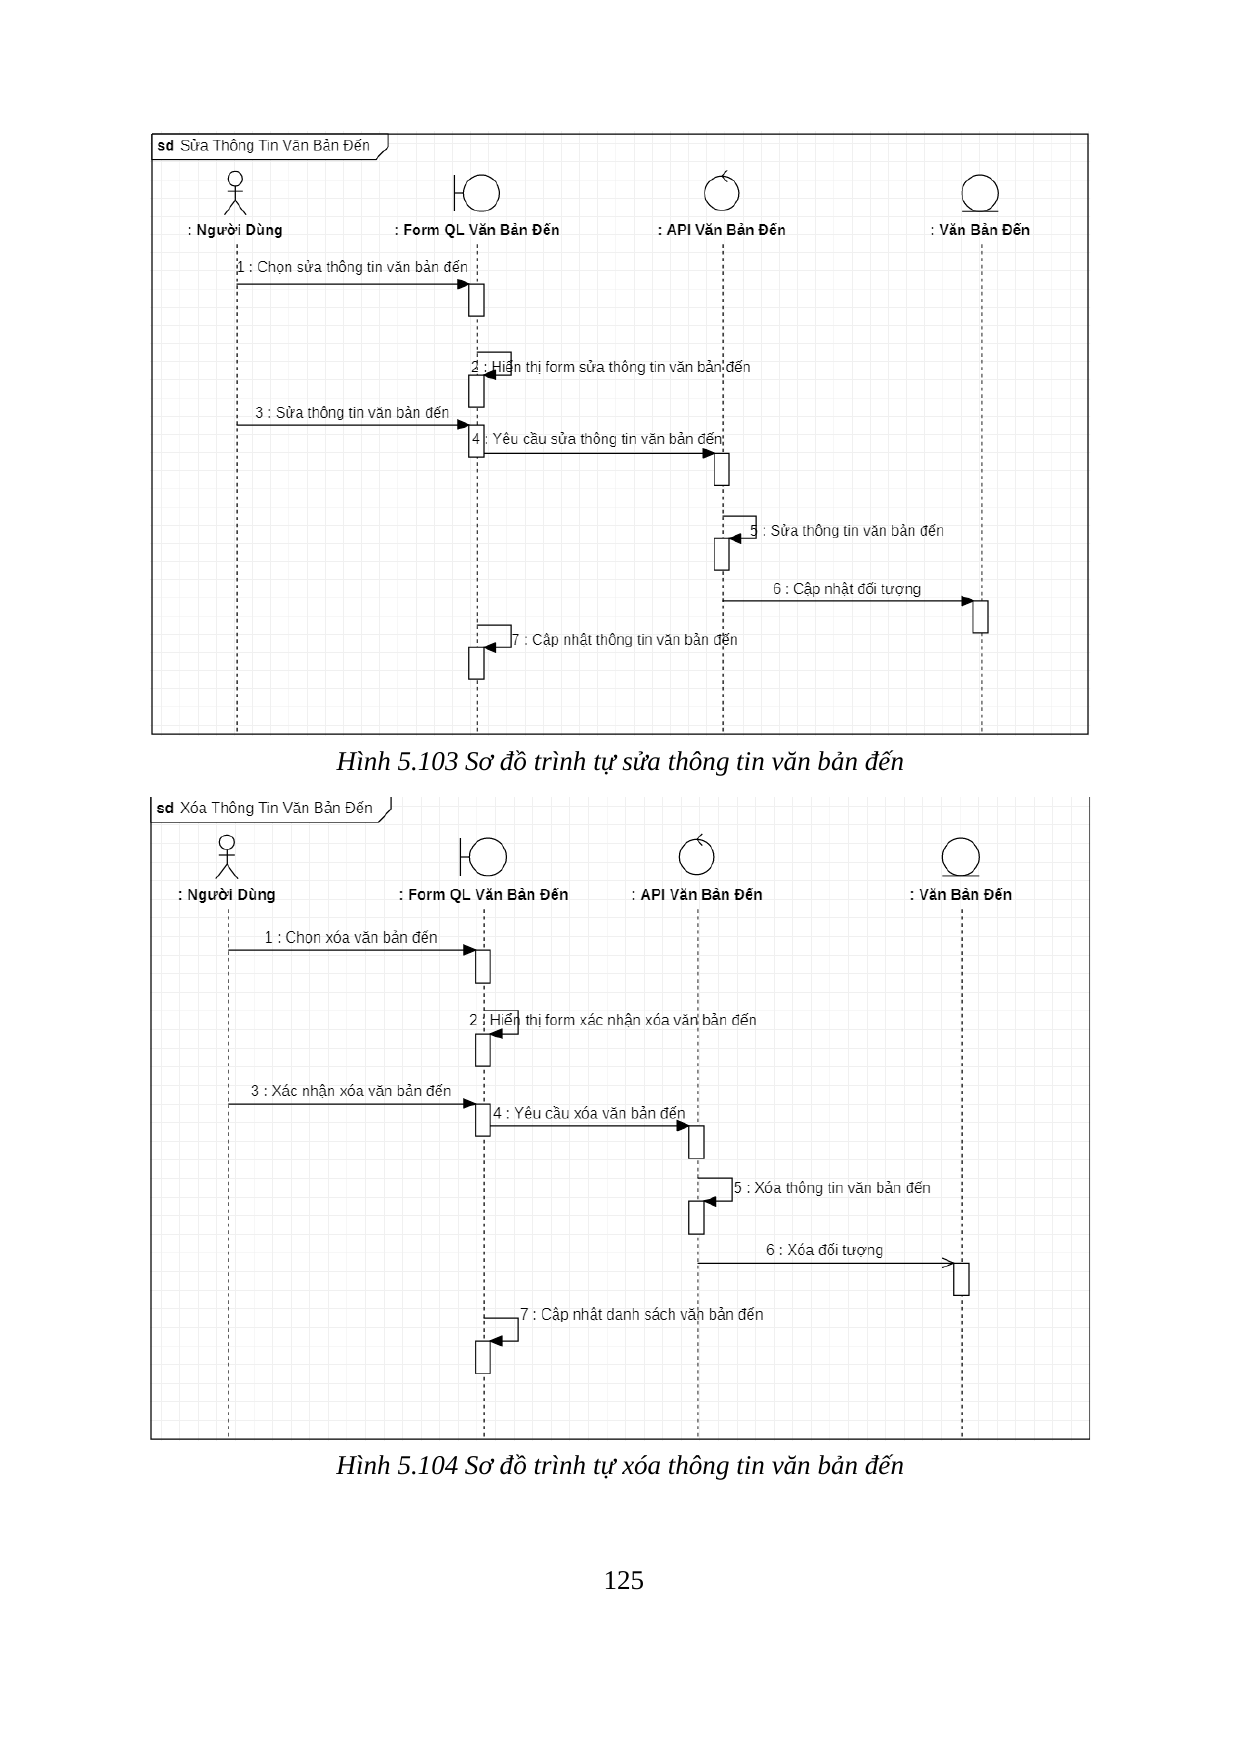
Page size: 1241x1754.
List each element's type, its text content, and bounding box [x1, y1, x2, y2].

picture [150, 797, 1091, 1441]
picture [150, 131, 1091, 736]
